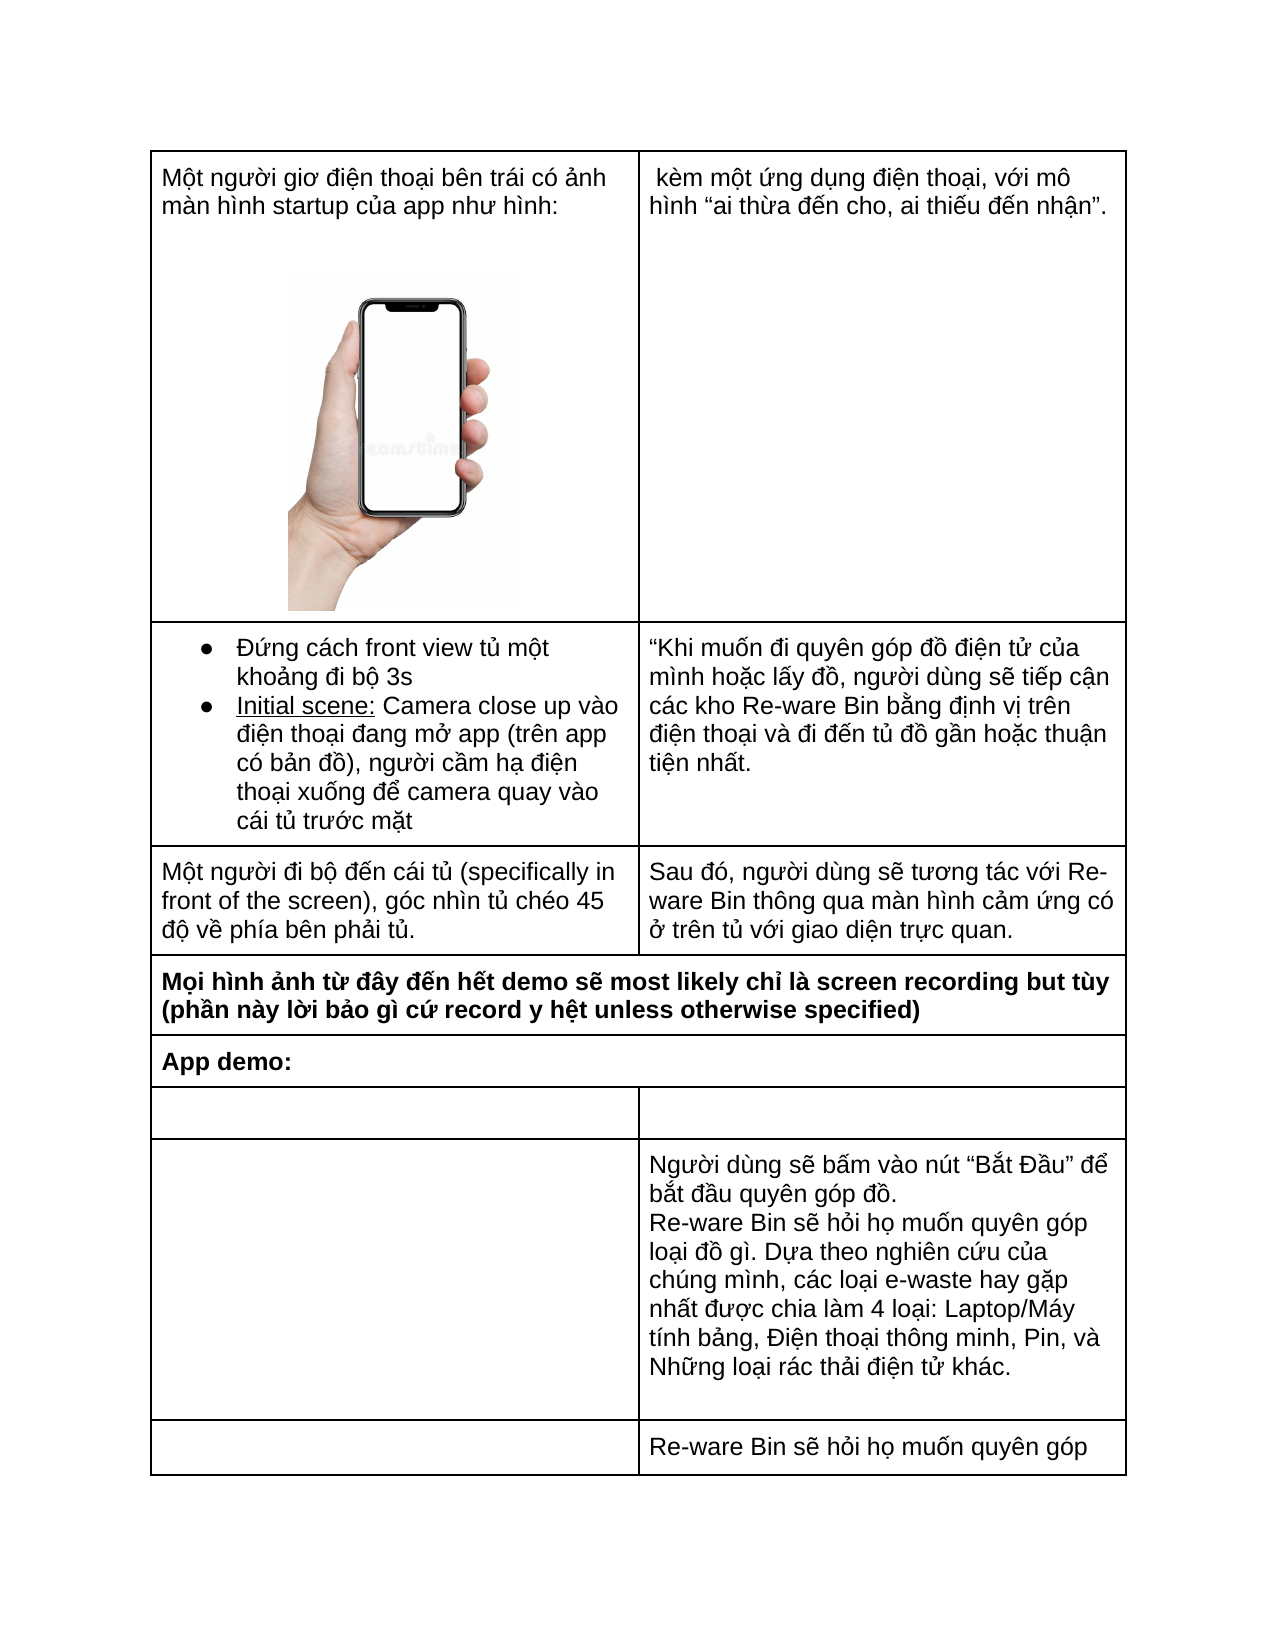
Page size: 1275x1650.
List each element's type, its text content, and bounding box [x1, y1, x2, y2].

table_cell [152, 1421, 638, 1474]
table_cell [640, 1088, 1125, 1138]
table_cell Người dùng sẽ bấm vào nút “Bắt Đầu” để bắt đầu quyên góp đồ. Re-ware Bin sẽ hỏi họ muốn quyên góp loại đồ gì. Dựa theo nghiên cứu của chúng mình, các loại e-waste hay gặp nhất được chia làm 4 loại: Laptop/Máy tính bảng, Điện thoại thông minh, Pin, và Những loại rác thải điện tử khác. [640, 1140, 1125, 1419]
table_cell [152, 1088, 638, 1138]
table_cell [152, 1140, 638, 1419]
table_cell Mọi hình ảnh từ đây đến hết demo sẽ most likely chỉ là screen recording but tùy (phần này lời bảo gì cứ record y hệt unless otherwise specified) [152, 956, 1125, 1034]
table_cell Một người giơ điện thoại bên trái có ảnh màn hình startup của app như hình: [152, 152, 638, 621]
table_cell Một người đi bộ đến cái tủ (specifically in front of the screen), góc nhìn tủ chéo 45 độ về phía bên phải tủ. [152, 847, 638, 954]
picture [288, 270, 516, 611]
table_cell Đứng cách front view tủ một khoảng đi bộ 3s Initial scene: Camera close up vào điện thoại đang mở app (trên app có bản đồ), người cầm hạ điện thoại xuống để camera quay vào cái tủ trước mặt [152, 623, 638, 845]
table_cell Sau đó, người dùng sẽ tương tác với Re-ware Bin thông qua màn hình cảm ứng có ở trên tủ với giao diện trực quan. [640, 847, 1125, 954]
table_cell “Khi muốn đi quyên góp đồ điện tử của mình hoặc lấy đồ, người dùng sẽ tiếp cận các kho Re-ware Bin bằng định vị trên điện thoại và đi đến tủ đồ gần hoặc thuận tiện nhất. [640, 623, 1125, 845]
table_cell kèm một ứng dụng điện thoại, với mô hình “ai thừa đến cho, ai thiếu đến nhận”. [640, 152, 1125, 621]
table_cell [640, 1421, 1125, 1474]
table_cell App demo: [152, 1036, 1125, 1086]
